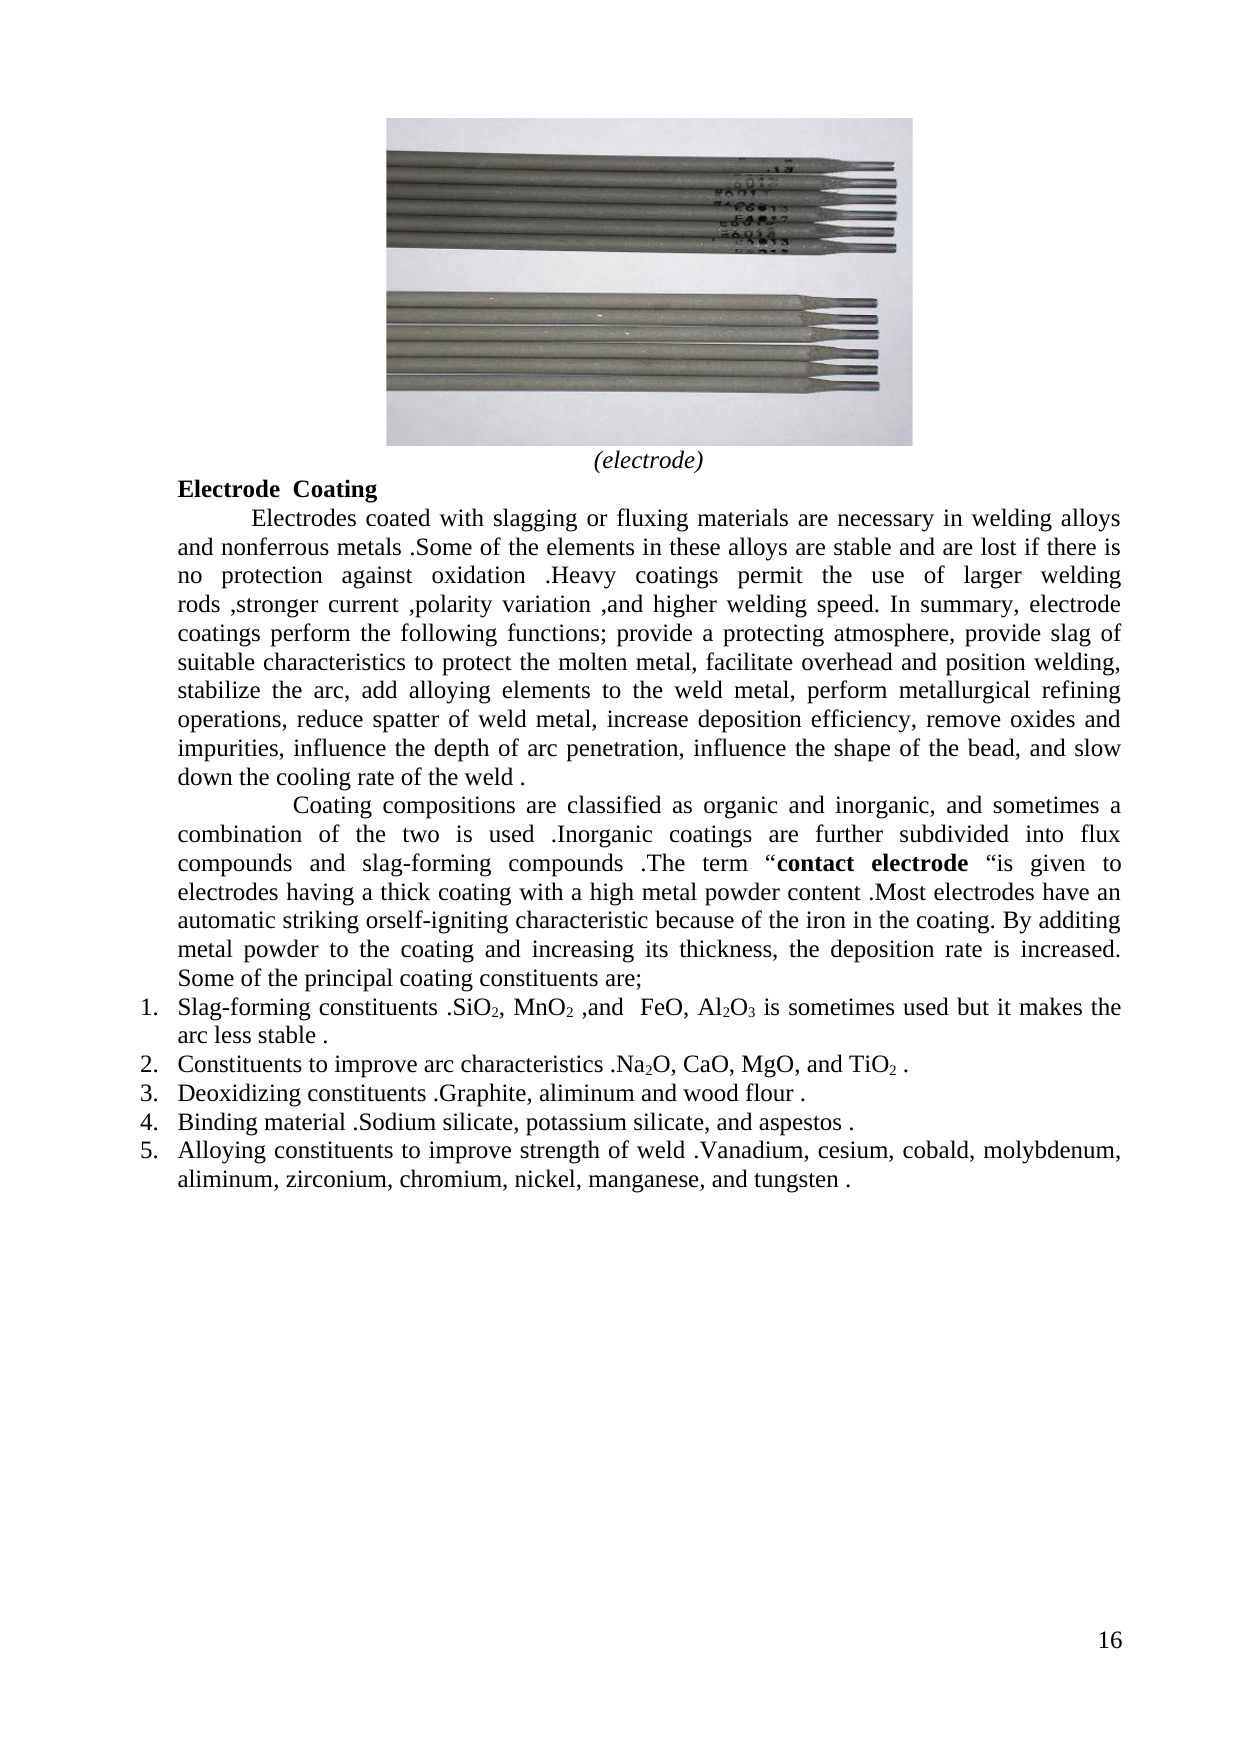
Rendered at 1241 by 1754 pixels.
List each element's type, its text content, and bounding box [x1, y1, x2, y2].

list Binding material .Sodium silicate, potassium silicate, and aspestos . [140, 1107, 1122, 1136]
text Coating compositions are classified as organic and inorganic, and sometimes a combination of the two is used .Inorganic coatings are further subdivided into flux compounds and slag-forming compounds .The term “contact electrode “is given to electrodes having a thick coating with a high metal powder content .Most electrodes have an automatic striking orself-igniting characteristic because of the iron in the coating. By additing metal powder to the coating and increasing its thickness, the deposition rate is increased. Some of the principal coating constituents are; [177, 791, 1122, 992]
text Electrode Coating [177, 474, 1122, 503]
text Electrodes coated with slagging or fluxing materials are necessary in welding alloys and nonferrous metals .Some of the elements in these alloys are stable and are lost if there is no protection against oxidation .Heavy coatings permit the use of larger welding rods ,stronger current ,polarity variation ,and higher welding speed. In summary, electrode coatings perform the following functions; provide a protecting atmosphere, provide slag of suitable characteristics to protect the molten metal, facilitate overhead and position welding, stabilize the arc, add alloying elements to the weld metal, perform metallurgical refining operations, reduce spatter of weld metal, increase deposition efficiency, remove oxides and impurities, influence the depth of arc penetration, influence the shape of the bead, and slow down the cooling rate of the weld . [177, 503, 1122, 791]
list Constituents to improve arc characteristics .Na2O, CaO, MgO, and TiO2 . [140, 1049, 1122, 1078]
text (electrode) [177, 446, 1122, 474]
list Deoxidizing constituents .Graphite, aliminum and wood flour . [140, 1078, 1122, 1107]
list Slag-forming constituents .SiO2, MnO2 ,and FeO, Al2O3 is sometimes used but it makes the arc less stable . [140, 992, 1122, 1049]
list Alloying constituents to improve strength of weld .Vanadium, cesium, cobald, molybdenum, aliminum, zirconium, chromium, nickel, manganese, and tungsten . [140, 1136, 1122, 1193]
picture [386, 118, 913, 446]
